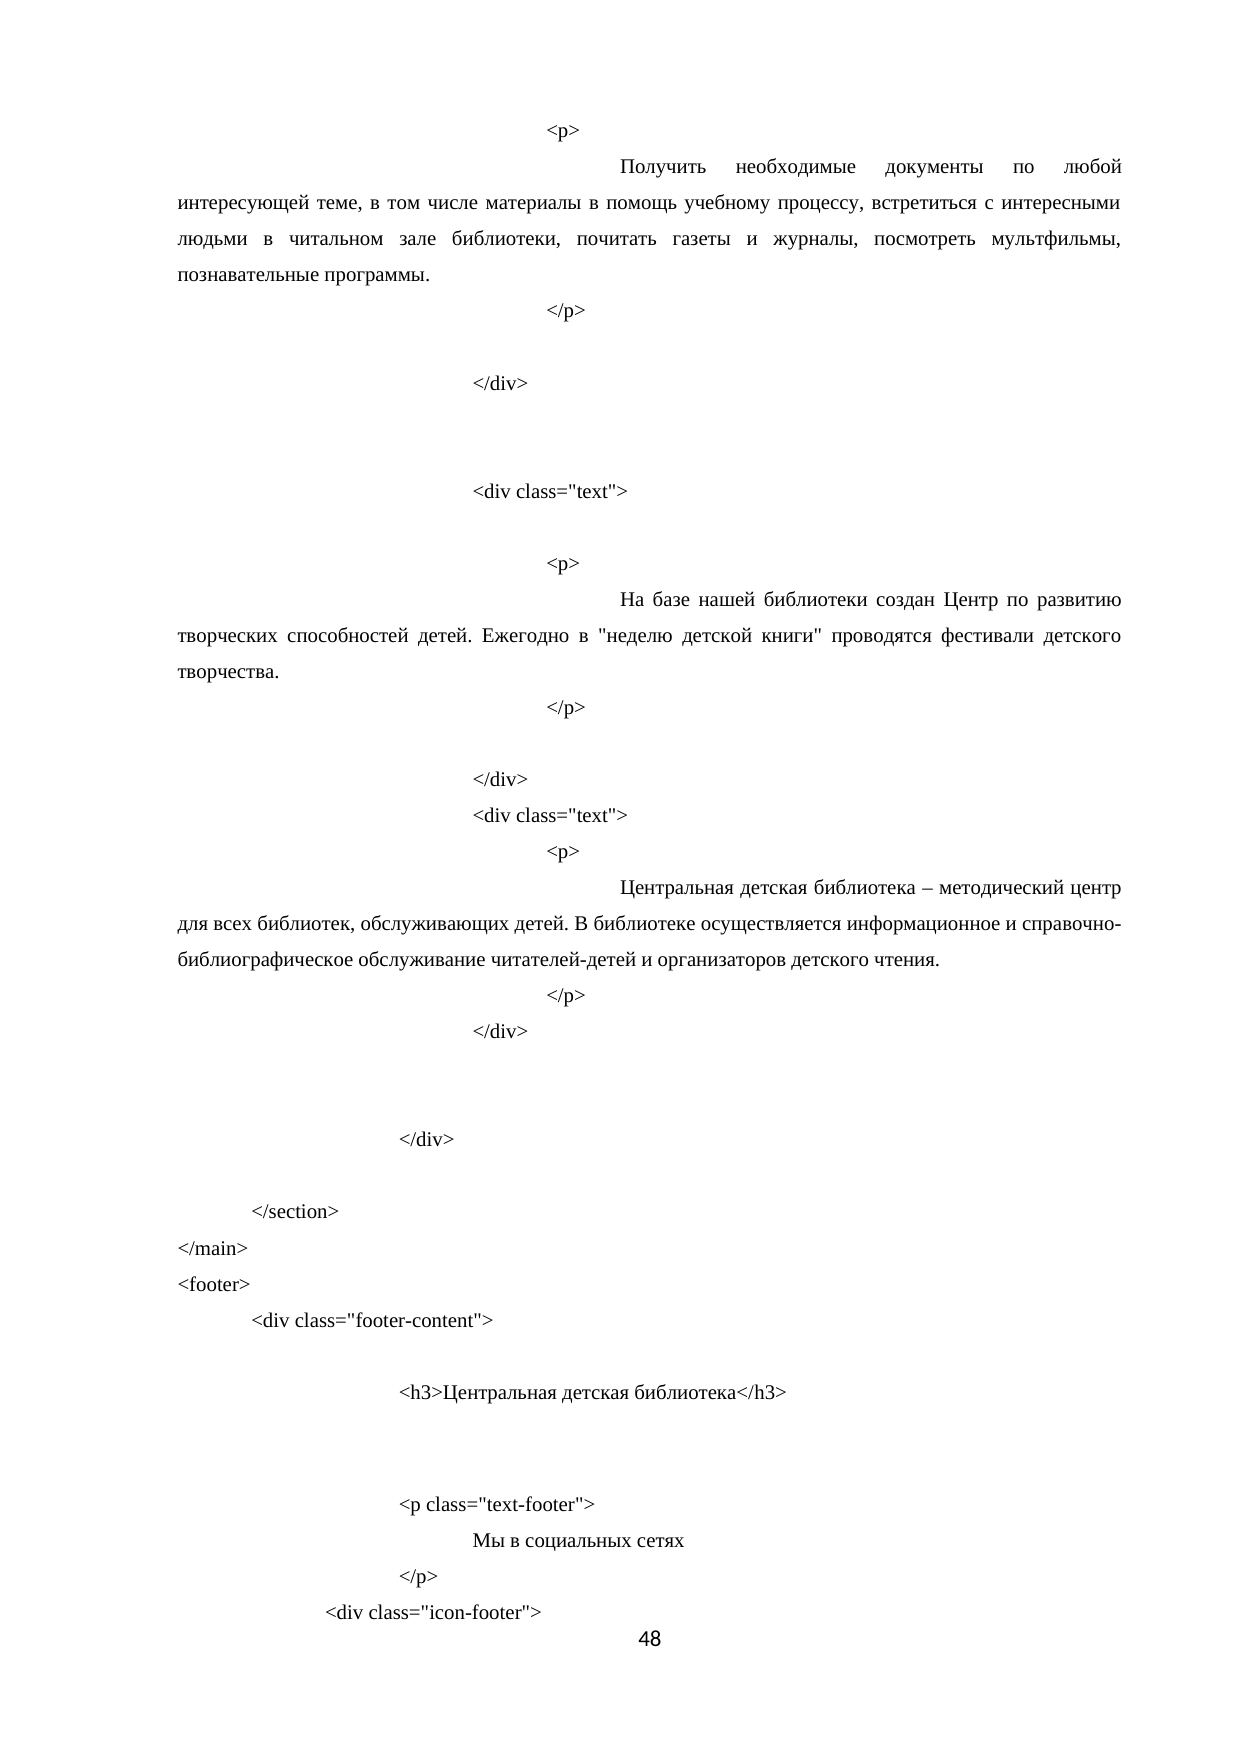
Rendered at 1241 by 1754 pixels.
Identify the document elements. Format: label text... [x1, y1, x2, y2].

list <p> [177, 839, 1122, 863]
list </main> [177, 1235, 1122, 1259]
list На базе нашей библиотеки создан Центр по развитию творческих способностей детей. Ежегодно в "неделю детской книги" проводятся фестивали детского творчества. [177, 587, 1122, 683]
list <div class="text"> [177, 803, 1122, 827]
list </p> [177, 695, 1122, 719]
list <h3>Центральная детская библиотека</h3> [177, 1379, 1122, 1404]
list <footer> [177, 1271, 1122, 1296]
list <div class="text"> [177, 478, 1122, 503]
list Получить необходимые документы по любой интересующей теме, в том числе материалы в помощь учебному процессу, встретиться с интересными людьми в читальном зале библиотеки, почитать газеты и журналы, посмотреть мультфильмы, познавательные программы. [177, 154, 1122, 286]
list </section> [177, 1199, 1122, 1223]
list Центральная детская библиотека – методический центр для всех библиотек, обслуживающих детей. В библиотеке осуществляется информационное и справочно-библиографическое обслуживание читателей-детей и организаторов детского чтения. [177, 875, 1122, 971]
list </div> [177, 767, 1122, 791]
list </div> [177, 1019, 1122, 1043]
list <div class="footer-content"> [177, 1307, 1122, 1332]
list <p class="text-footer"> [177, 1492, 1122, 1516]
list </p> [177, 983, 1122, 1007]
list Мы в социальных сетях [177, 1528, 1122, 1552]
list <p> [177, 551, 1122, 575]
list </p> [177, 298, 1122, 322]
list </p> [177, 1564, 1122, 1588]
list </div> [177, 1127, 1122, 1151]
list </div> [177, 370, 1122, 394]
list <div class="icon-footer"> [177, 1600, 1122, 1624]
list <p> [177, 118, 1122, 142]
